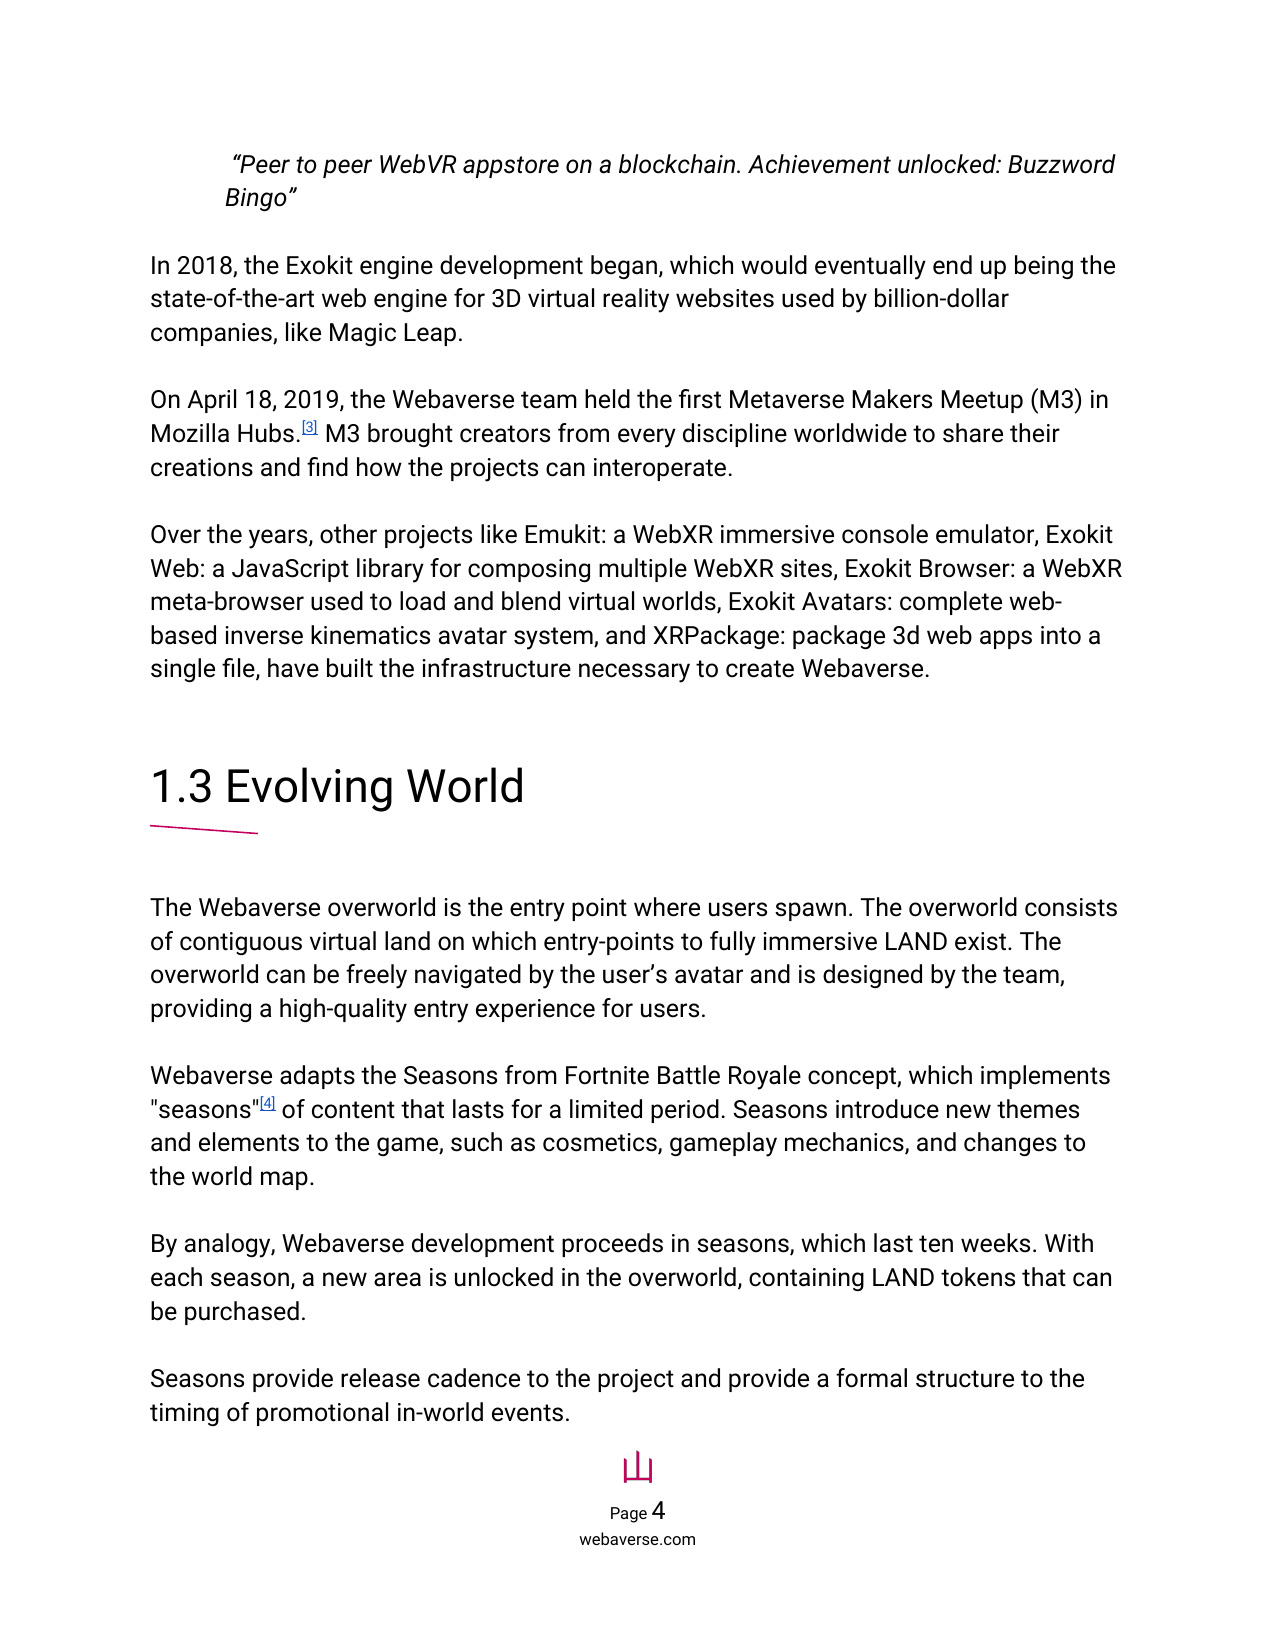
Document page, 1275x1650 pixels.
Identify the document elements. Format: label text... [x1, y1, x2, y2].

text “Peer to peer WebVR appstore on a blockchain. Achievement unlocked: Buzzword Bingo” [225, 150, 1125, 213]
text On April 18, 2019, the Webaverse team held the first Metaverse Makers Meetup (M3) in Mozilla Hubs.[3] M3 brought creators from every discipline worldwide to share their creations and find how the projects can interoperate. [150, 386, 1125, 482]
text Webaverse adapts the Seasons from Fortnite Battle Royale concept, which implements "seasons"[4] of content that lasts for a limited period. Seasons introduce new themes and elements to the game, such as cosmetics, gameplay mechanics, and changes to the world map. [150, 1061, 1125, 1191]
text By analogy, Webaverse development proceeds in seasons, which last ten weeks. With each season, a new area is unlocked in the overworld, containing LAND tokens that can be purchased. [150, 1229, 1125, 1326]
picture [614, 1445, 661, 1492]
text In 2018, the Exokit engine development began, which would eventually end up being the state-of-the-art web engine for 3D virtual reality websites used by billion-dollar companies, like Magic Leap. [150, 251, 1125, 347]
text Seasons provide release cadence to the project and provide a formal structure to the timing of promotional in-world events. [150, 1364, 1125, 1427]
text Over the years, other projects like Emukit: a WebXR immersive console emulator, Exokit Web: a JavaScript library for composing multiple WebXR sites, Exokit Browser: a WebXR meta-browser used to load and blend virtual worlds, Exokit Avatars: complete web-based inverse kinematics avatar system, and XRPackage: package 3d web apps into a single file, have built the infrastructure necessary to create Webaverse. [150, 520, 1125, 684]
subtitle 1.3 Evolving World [150, 759, 1125, 813]
text The Webaverse overworld is the entry point where users spawn. The overworld consists of contiguous virtual land on which entry-points to fully immersive LAND exist. The overworld can be freely navigated by the user’s avatar and is designed by the team, providing a high-quality entry experience for users. [150, 893, 1125, 1023]
